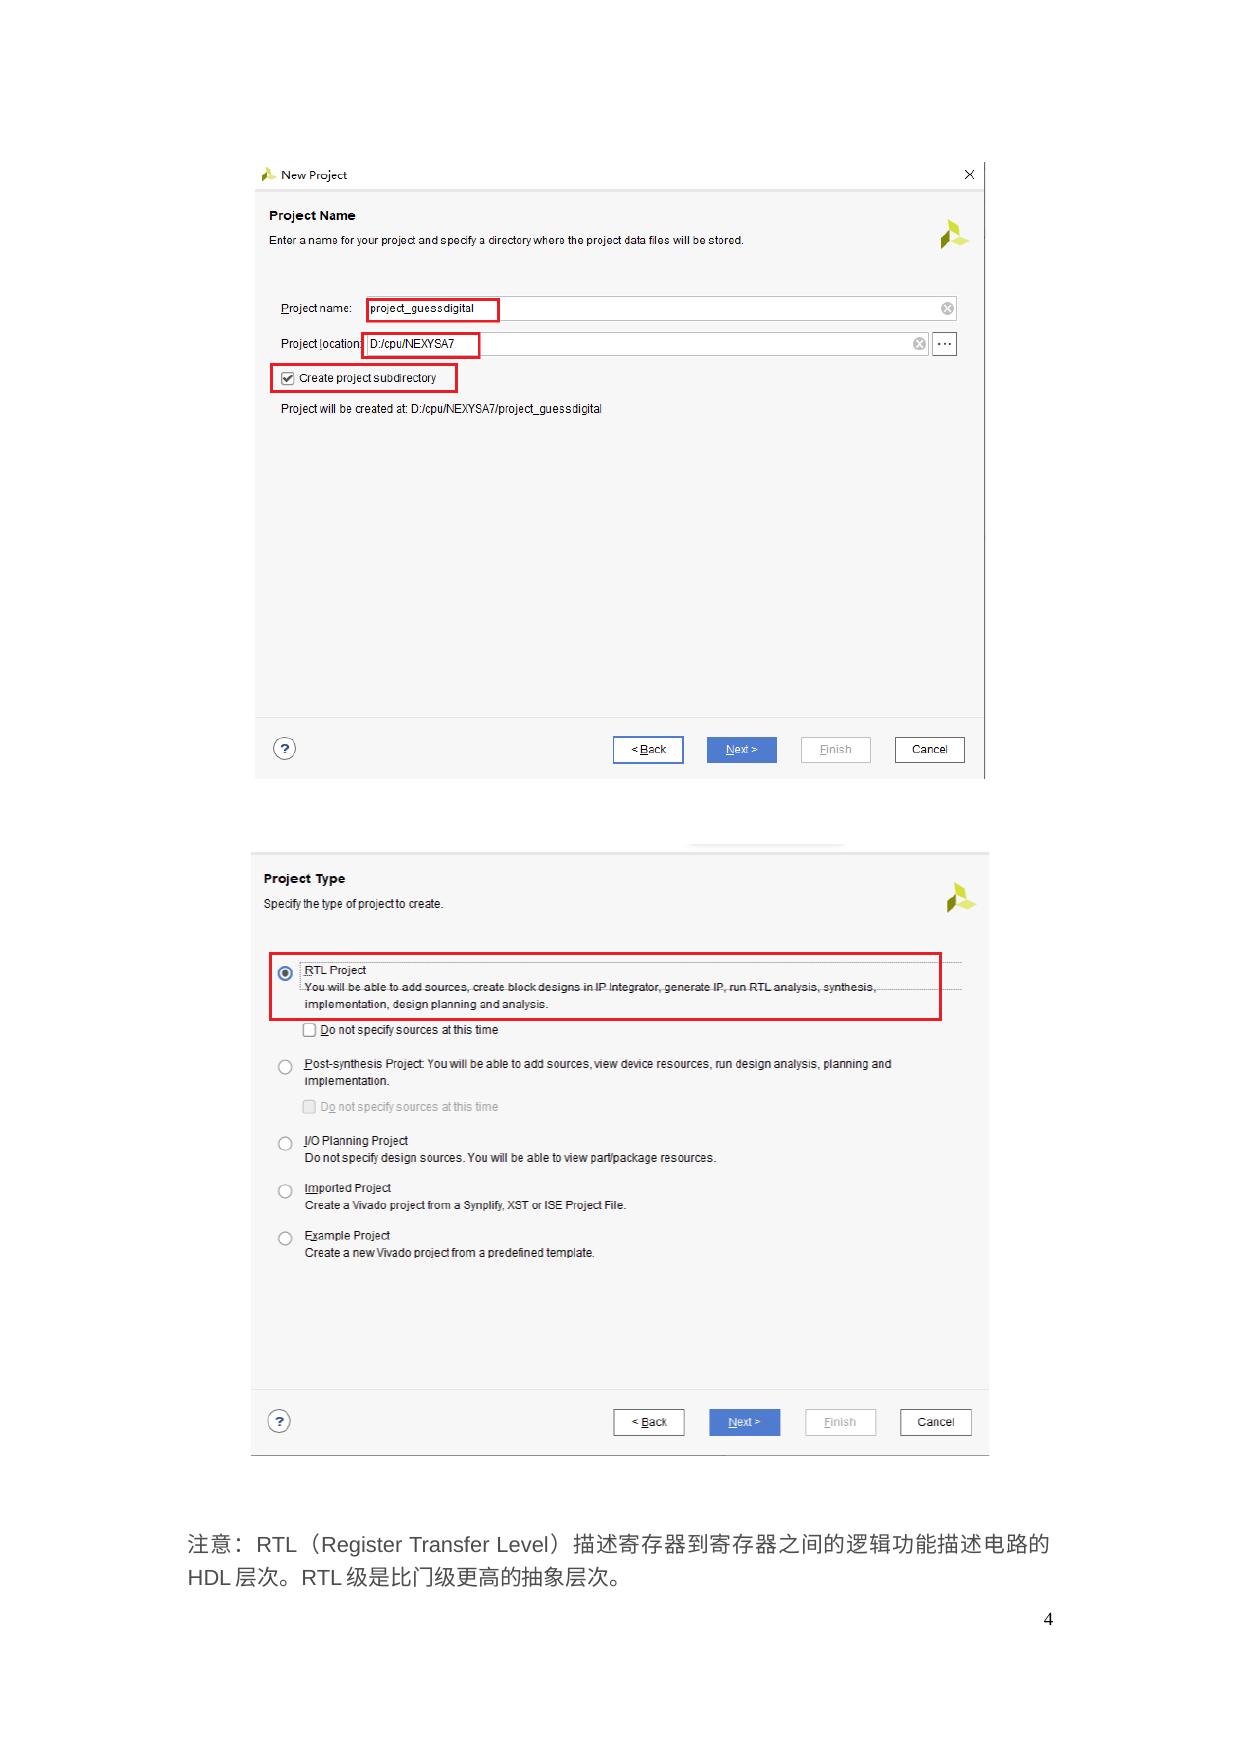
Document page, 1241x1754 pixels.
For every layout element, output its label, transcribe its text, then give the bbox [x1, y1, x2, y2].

picture [255, 162, 986, 779]
text 注意：RTL（Register Transfer Level）描述寄存器到寄存器之间的逻辑功能描述电路的HDL层次。RTL级是比门级更高的抽象层次。 [187, 1527, 1053, 1592]
picture [250, 844, 990, 1456]
